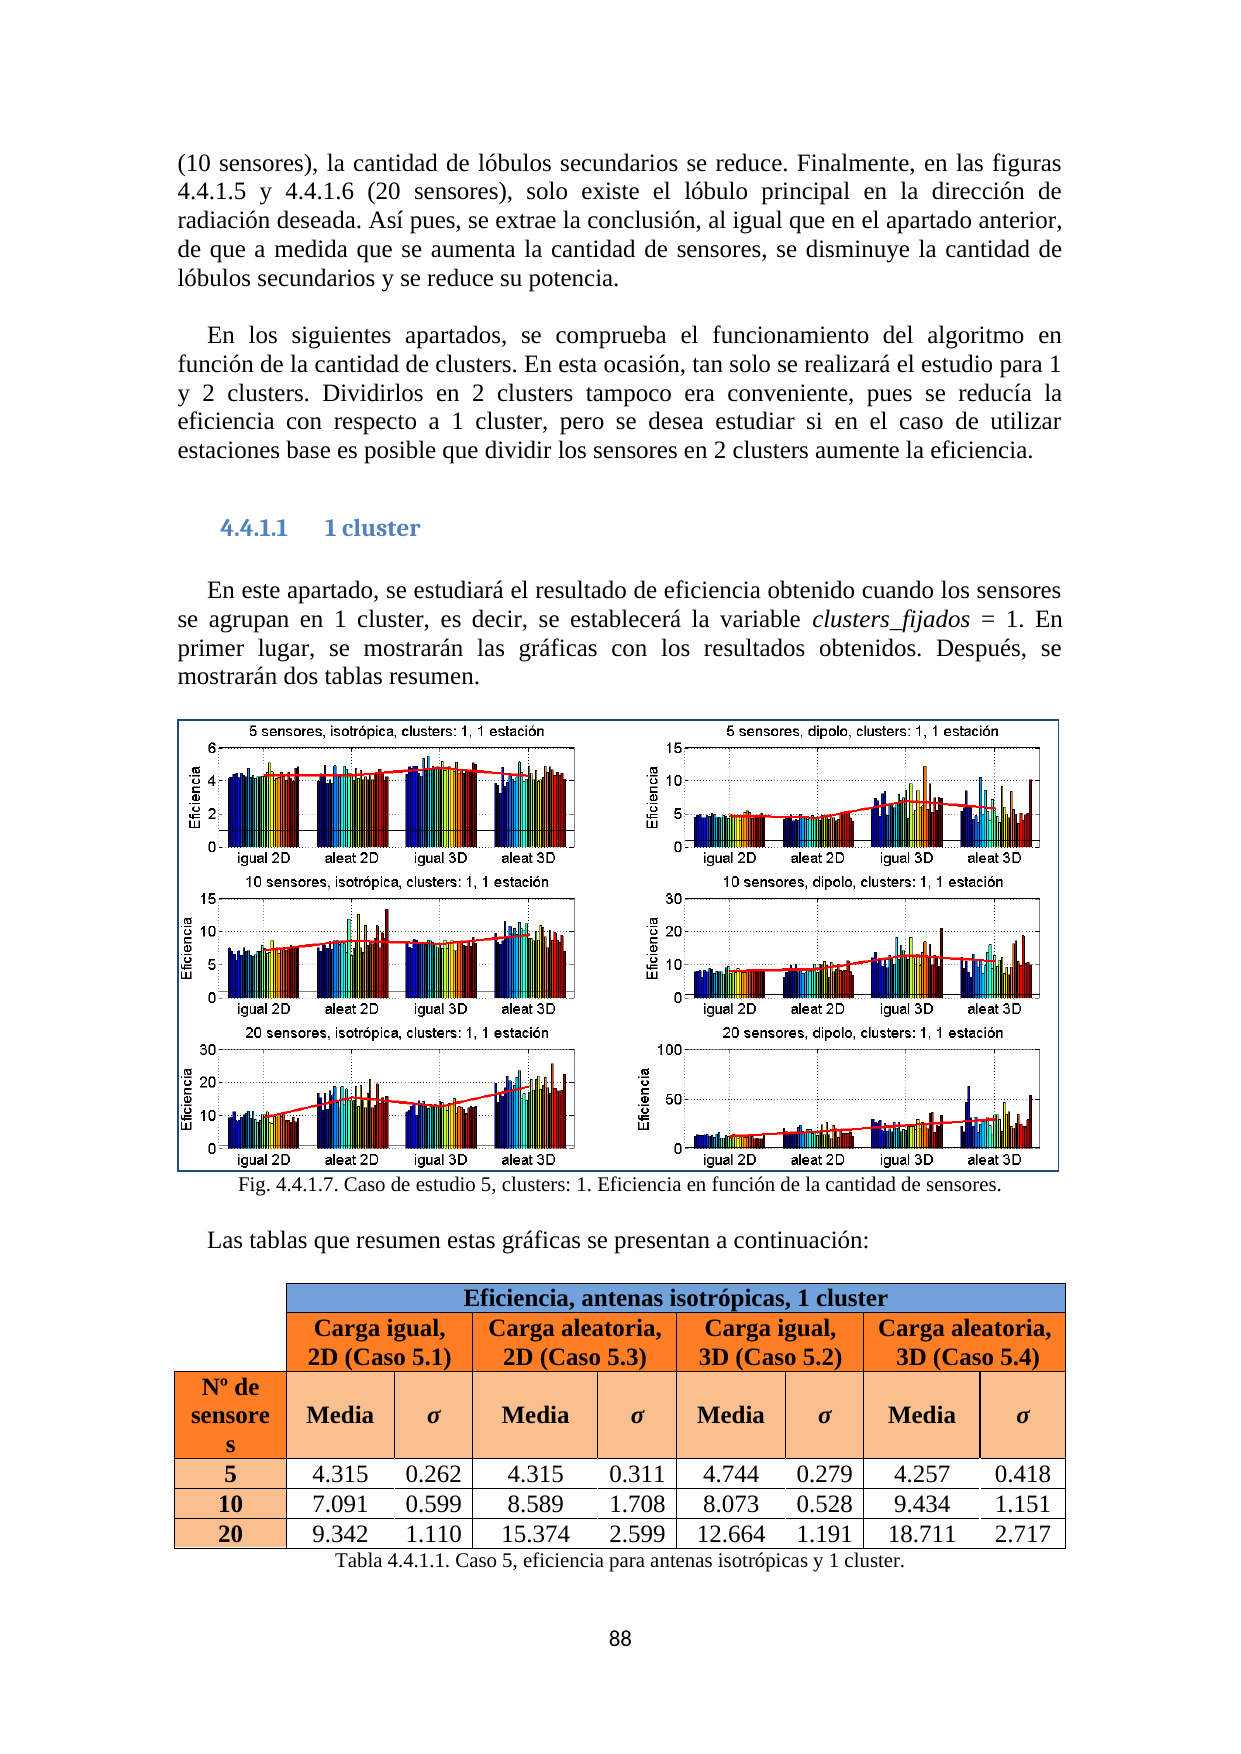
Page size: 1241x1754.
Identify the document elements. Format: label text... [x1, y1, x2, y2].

table_cell 0.528 [786, 1489, 863, 1518]
table_cell 5 [175, 1459, 286, 1488]
table_cell 18.711 [864, 1519, 979, 1547]
table_cell 12.664 [677, 1519, 785, 1547]
table_cell Carga igual, 2D (Caso 5.1) [287, 1313, 472, 1371]
table_cell 4.744 [677, 1459, 785, 1488]
table_cell σ [395, 1372, 472, 1458]
picture [179, 721, 1058, 1170]
table_cell 4.257 [864, 1459, 979, 1488]
table_cell 1.110 [395, 1519, 472, 1547]
table_cell 20 [175, 1519, 286, 1547]
table_header Eficiencia, antenas isotrópicas, 1 cluster [287, 1284, 1065, 1312]
table_cell σ [786, 1372, 863, 1458]
table_cell 0.418 [981, 1459, 1065, 1488]
table_cell σ [981, 1372, 1065, 1458]
table_cell 0.311 [598, 1459, 676, 1488]
table_cell Media [287, 1372, 394, 1458]
table_cell 1.151 [981, 1489, 1065, 1518]
table_cell 9.434 [864, 1489, 979, 1518]
table_cell Media [473, 1372, 597, 1458]
table_cell 2.717 [981, 1519, 1065, 1547]
table_cell Media [677, 1372, 785, 1458]
table_cell 0.279 [786, 1459, 863, 1488]
table_cell 9.342 [287, 1519, 394, 1547]
table_cell 0.262 [395, 1459, 472, 1488]
table_cell 10 [175, 1489, 286, 1518]
table_cell Media [864, 1372, 979, 1458]
table_cell 0.599 [395, 1489, 472, 1518]
table_cell 4.315 [473, 1459, 597, 1488]
table_cell Nº de sensores [175, 1372, 286, 1458]
table_cell Carga aleatoria, 3D (Caso 5.4) [864, 1313, 1065, 1371]
text Tabla 4.4.1.1. Caso 5, eficiencia para antenas isotrópicas y 1 cluster. [177, 1549, 1063, 1572]
text En este apartado, se estudiará el resultado de eficiencia obtenido cuando los sensores se agrupan en 1 cluster, es decir, se establecerá la variable clusters_fijados = 1. En primer lugar, se mostrarán las gráficas con los resultados obtenidos. Después, se mostrarán dos tablas resumen. [177, 575, 1063, 690]
table_cell 1.191 [786, 1519, 863, 1547]
table_cell 4.315 [287, 1459, 394, 1488]
table_cell Carga aleatoria, 2D (Caso 5.3) [473, 1313, 676, 1371]
text Fig. 4.4.1.7. Caso de estudio 5, clusters: 1. Eficiencia en función de la cantidad de sensores. [177, 1172, 1063, 1196]
table_cell 2.599 [598, 1519, 676, 1547]
table_cell 15.374 [473, 1519, 597, 1547]
table_cell 1.708 [598, 1489, 676, 1518]
table_cell 7.091 [287, 1489, 394, 1518]
text Las tablas que resumen estas gráficas se presentan a continuación: [177, 1225, 1063, 1254]
subtitle 1 cluster [220, 513, 1063, 542]
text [177, 148, 1063, 291]
text En los siguientes apartados, se comprueba el funcionamiento del algoritmo en función de la cantidad de clusters. En esta ocasión, tan solo se realizará el estudio para 1 y 2 clusters. Dividirlos en 2 clusters tampoco era conveniente, pues se reducía la eficiencia con respecto a 1 cluster, pero se desea estudiar si en el caso de utilizar estaciones base es posible que dividir los sensores en 2 clusters aumente la eficiencia. [177, 320, 1063, 464]
table_cell Carga igual, 3D (Caso 5.2) [677, 1313, 863, 1371]
table_cell 8.589 [473, 1489, 597, 1518]
table_cell 8.073 [677, 1489, 785, 1518]
table_cell σ [598, 1372, 676, 1458]
